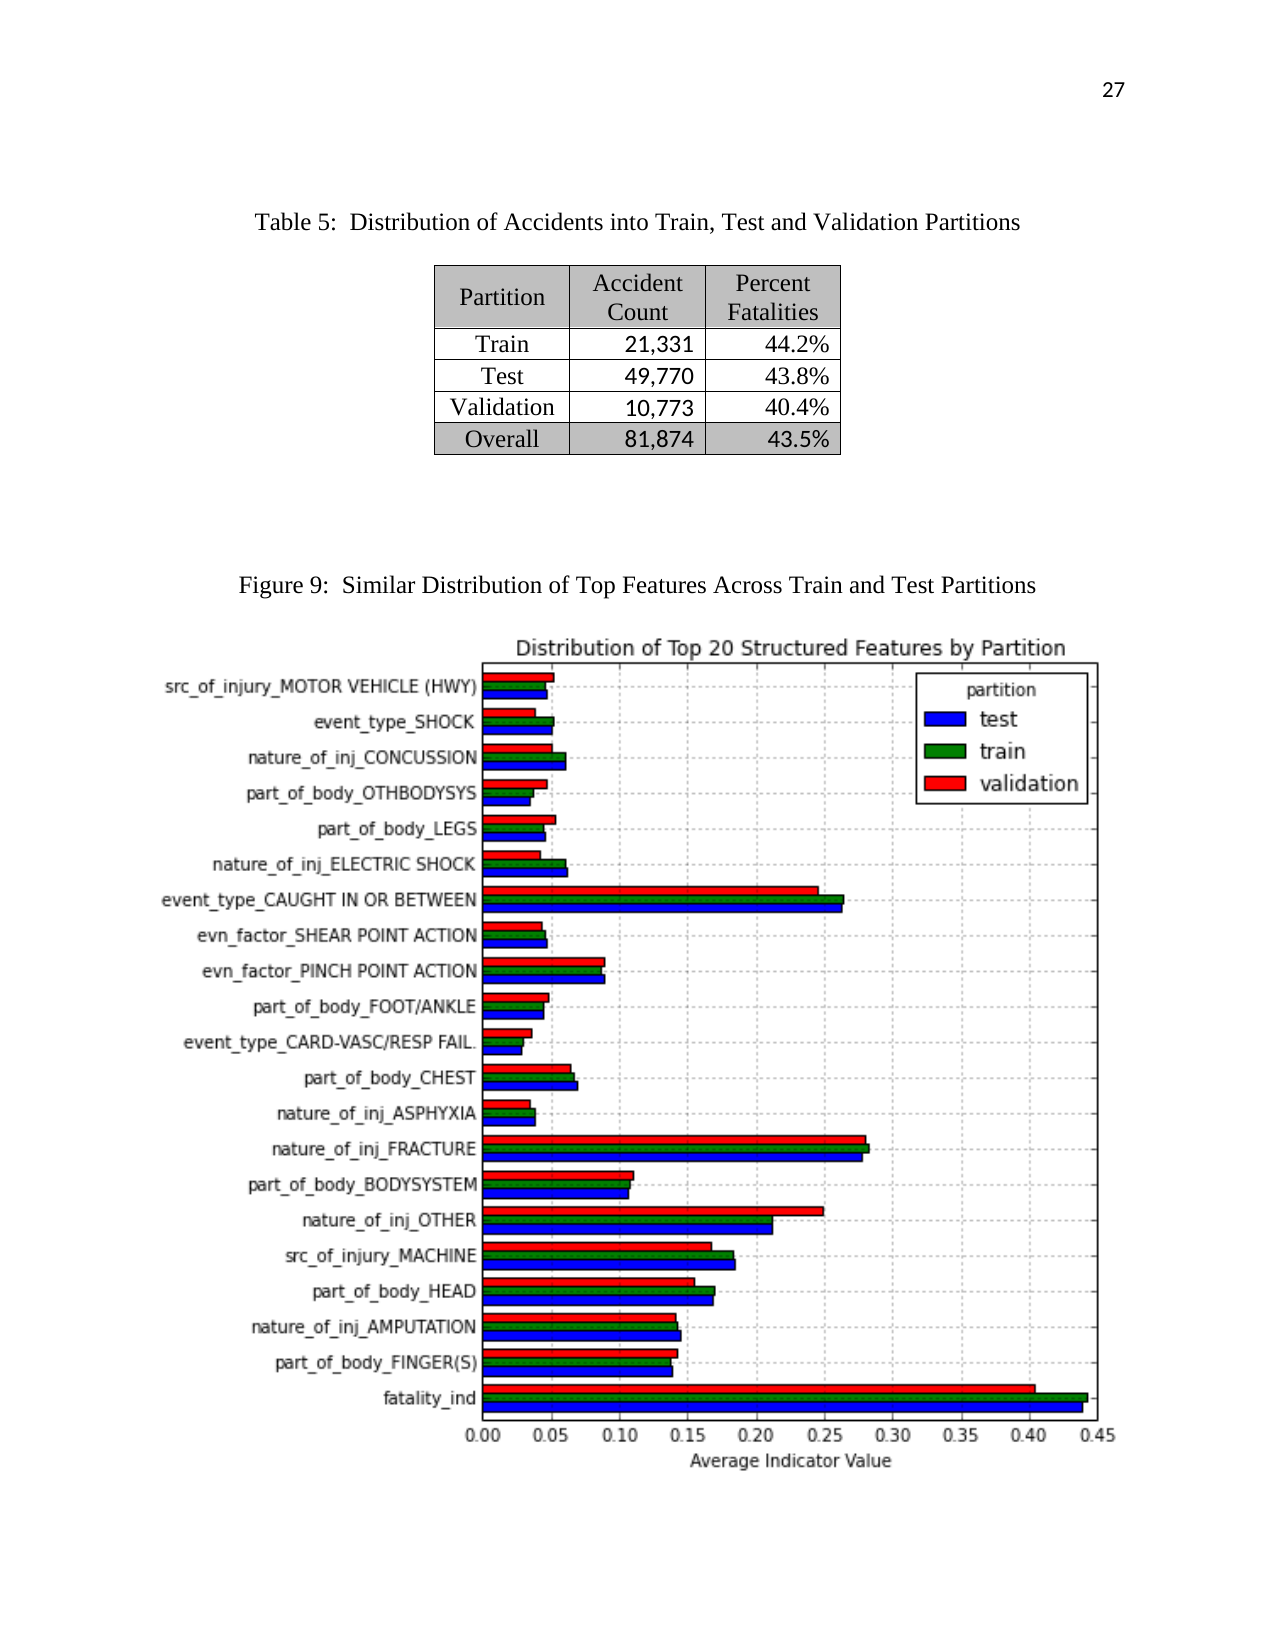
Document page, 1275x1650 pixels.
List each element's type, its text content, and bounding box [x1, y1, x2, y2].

table_cell 43.8% [706, 360, 840, 391]
table_cell 21,331 [570, 329, 705, 359]
text Figure 9: Similar Distribution of Top Features Across Train and Test Partitions [150, 570, 1125, 598]
table_cell 49,770 [570, 360, 705, 391]
table_cell 40.4% [706, 392, 840, 422]
table_cell Validation [435, 392, 569, 422]
table_cell 81,874 [570, 423, 705, 454]
table_cell 43.5% [706, 423, 840, 454]
table_cell Overall [435, 423, 569, 454]
table_cell 10,773 [570, 392, 705, 422]
table_header Percent Fatalities [706, 266, 840, 327]
table_header Accident Count [570, 266, 705, 327]
table_header Partition [435, 266, 569, 327]
table_cell Train [435, 329, 569, 359]
table_cell 44.2% [706, 329, 840, 359]
table_cell Test [435, 360, 569, 391]
picture [150, 627, 1125, 1481]
text Table 5: Distribution of Accidents into Train, Test and Validation Partitions [150, 207, 1125, 236]
